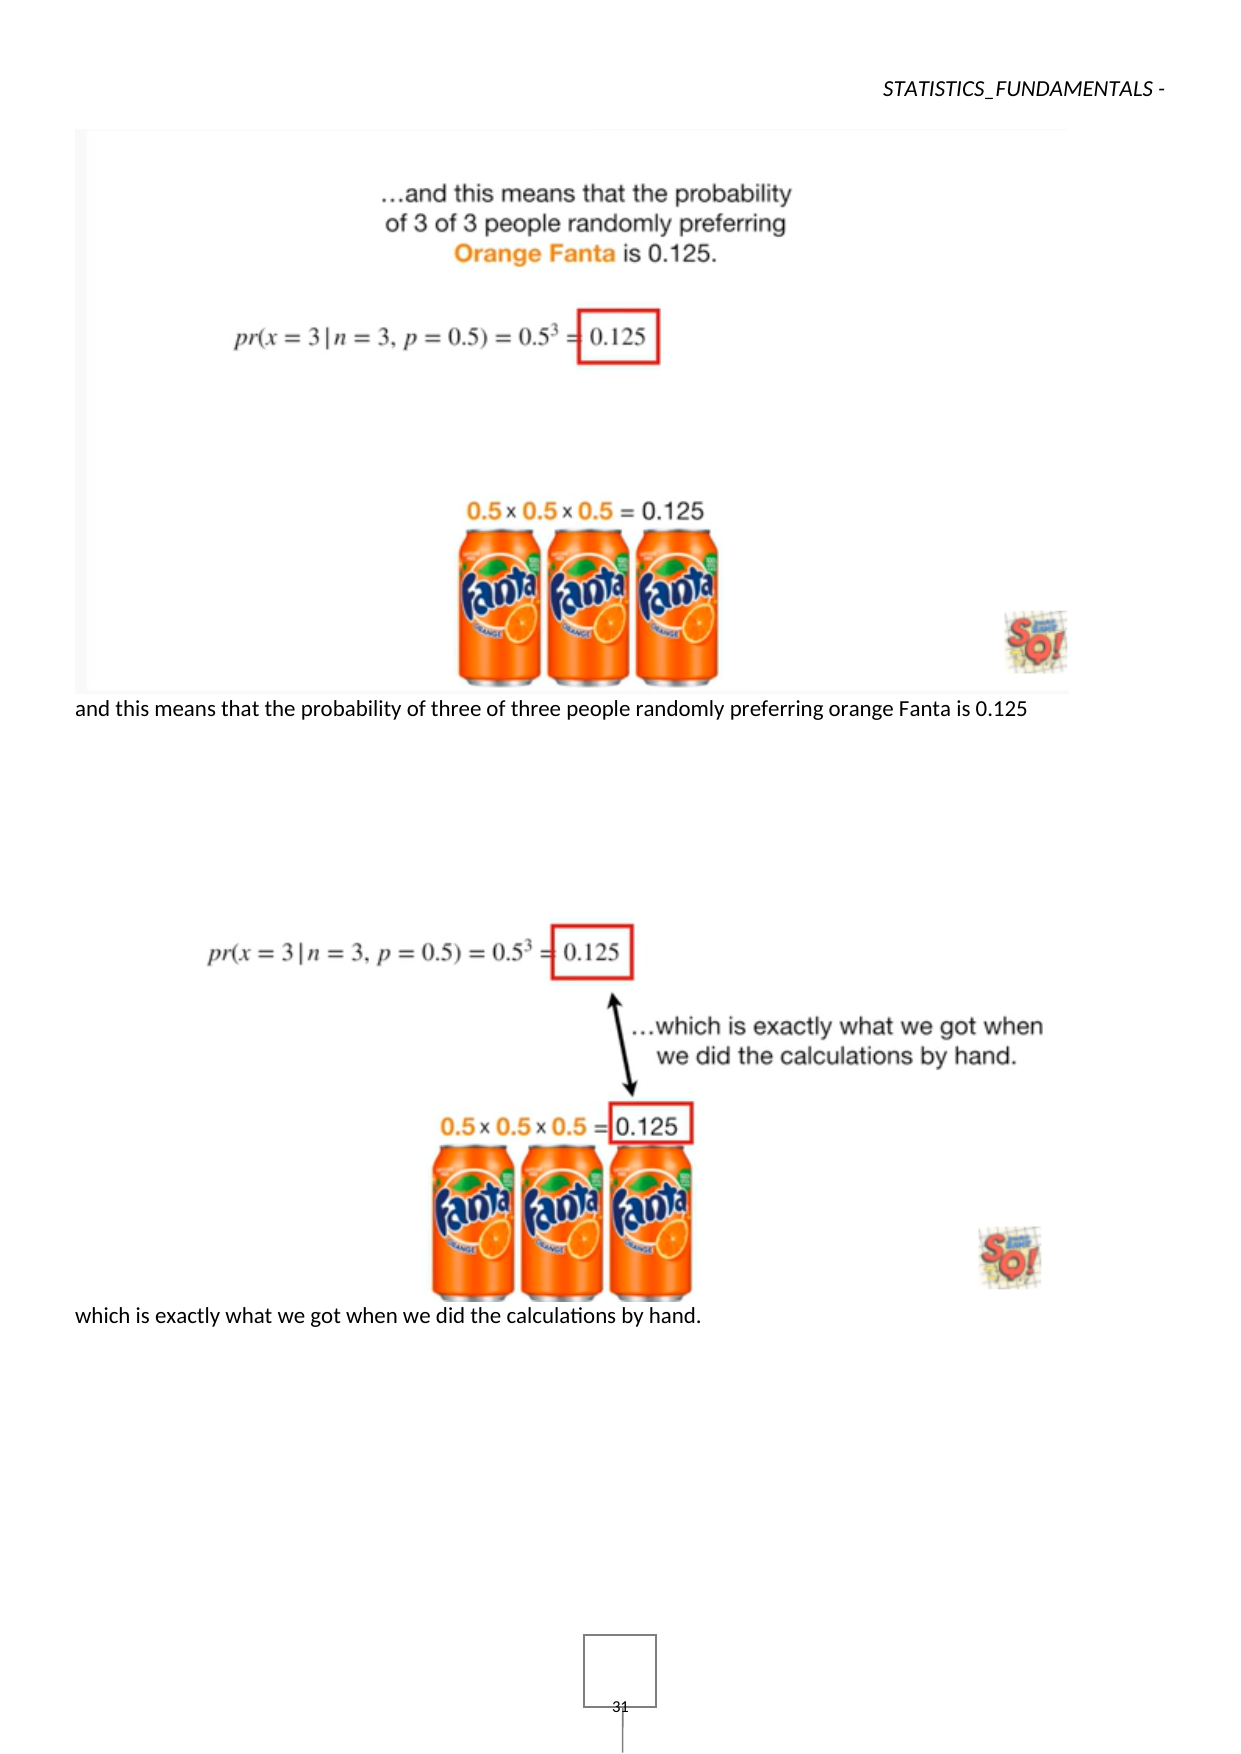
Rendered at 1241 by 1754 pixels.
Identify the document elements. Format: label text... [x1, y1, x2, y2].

text which is exactly what we got when we did the calculations by hand. [75, 1302, 1165, 1330]
picture [75, 750, 1057, 1302]
text and this means that the probability of three of three people randomly preferring orange Fanta is 0.125 [75, 694, 1165, 722]
picture [75, 129, 1069, 694]
